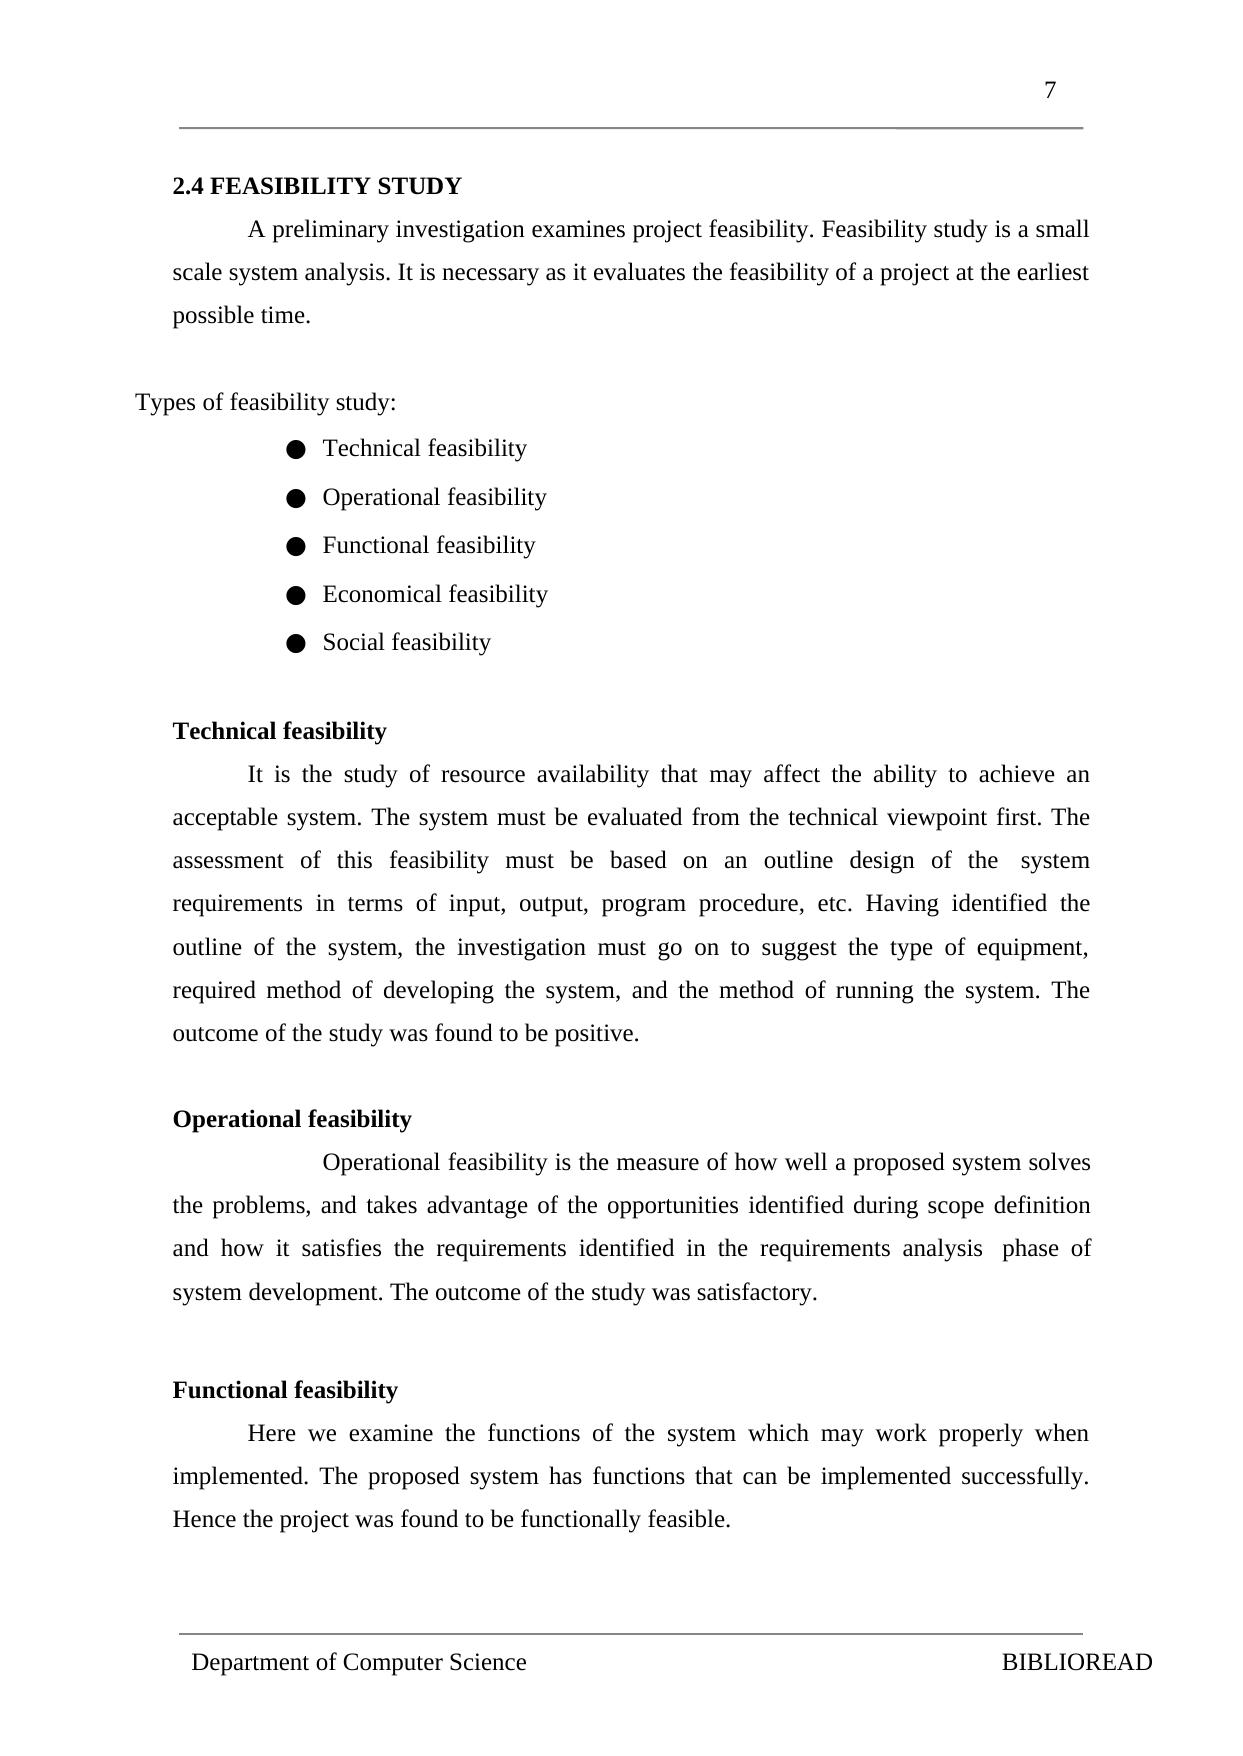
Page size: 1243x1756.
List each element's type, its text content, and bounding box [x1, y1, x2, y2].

text Here we examine the functions of the system which may work properly when implemented. The proposed system has functions that can be implemented successfully. Hence the project was found to be functionally feasible. [172, 1418, 1090, 1533]
list Functional feasibility [285, 527, 1234, 561]
text Operational feasibility is the measure of how well a proposed system solves the problems, and takes advantage of the opportunities identified during scope definition and how it satisfies the requirements identified in the requirements analysis phase of system development. The outcome of the study was satisfactory. [172, 1147, 1092, 1305]
text It is the study of resource availability that may affect the ability to achieve an acceptable system. The system must be evaluated from the technical viewpoint first. The assessment of this feasibility must be based on an outline design of the system requirements in terms of input, output, program procedure, etc. Having identified the outline of the system, the investigation must go on to suggest the type of equipment, required method of developing the system, and the method of running the system. The outcome of the study was found to be positive. [172, 759, 1091, 1047]
list Technical feasibility [285, 430, 1234, 464]
subtitle Operational feasibility [172, 1104, 1234, 1133]
text A preliminary investigation examines project feasibility. Feasibility study is a small scale system analysis. It is necessary as it evaluates the feasibility of a project at the earliest possible time. [172, 214, 1091, 329]
subtitle Functional feasibility [172, 1375, 1234, 1404]
subtitle FEASIBILITY STUDY [172, 171, 1234, 200]
subtitle Technical feasibility [172, 716, 1234, 745]
list Operational feasibility [285, 478, 1234, 512]
list Social feasibility [285, 624, 1234, 658]
list Economical feasibility [285, 576, 1234, 609]
text Types of feasibility study: [135, 387, 1234, 415]
